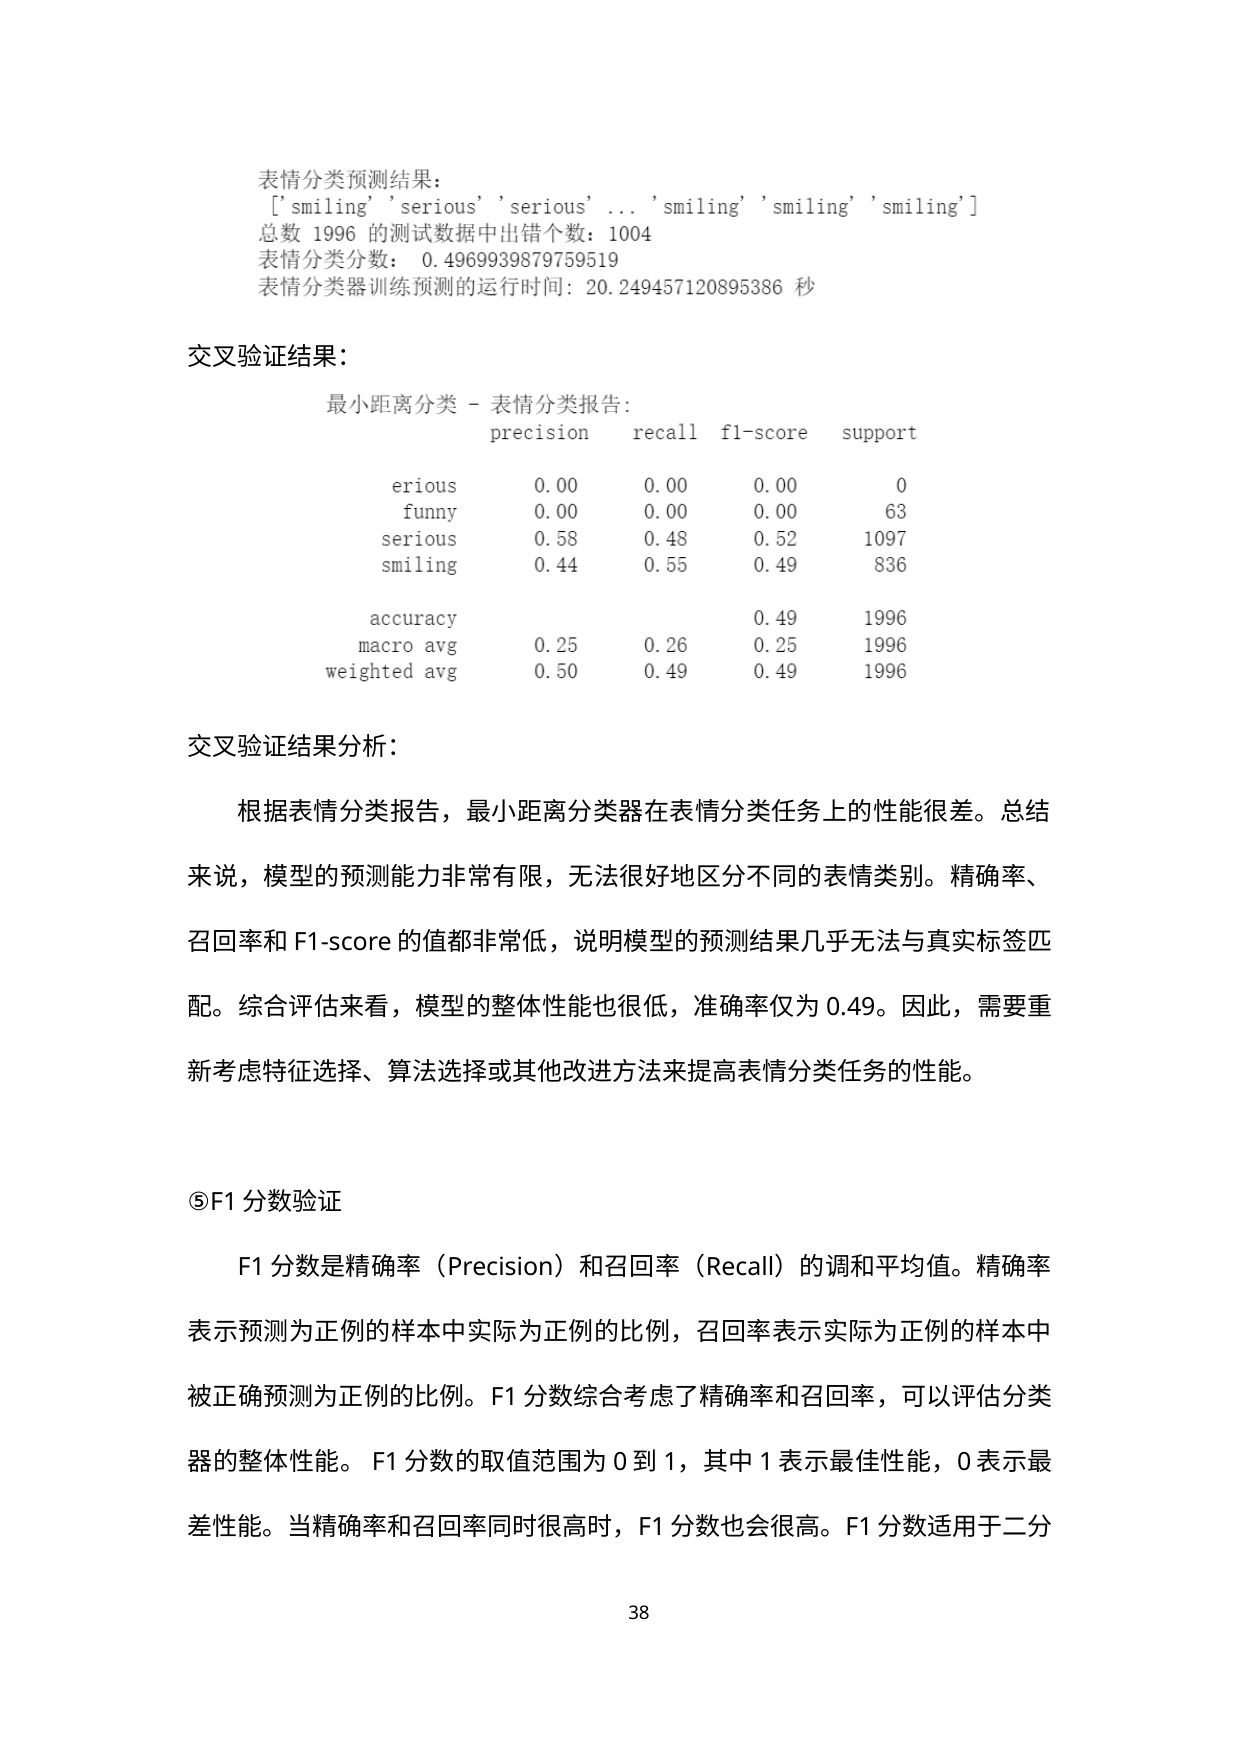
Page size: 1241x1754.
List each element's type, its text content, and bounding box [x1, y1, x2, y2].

picture [316, 387, 925, 699]
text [187, 1232, 1053, 1557]
picture [251, 159, 989, 310]
text 根据表情分类报告，最小距离分类器在表情分类任务上的性能很差。总结来说，模型的预测能力非常有限，无法很好地区分不同的表情类别。精确率、召回率和F1-score的值都非常低，说明模型的预测结果几乎无法与真实标签匹配。综合评估来看，模型的整体性能也很低，准确率仅为0.49。因此，需要重新考虑特征选择、算法选择或其他改进方法来提高表情分类任务的性能。 [187, 777, 1053, 1102]
text 交叉验证结果分析： [187, 712, 1053, 777]
text 交叉验证结果： [187, 322, 1053, 387]
text ⑤F1分数验证 [187, 1167, 1053, 1232]
